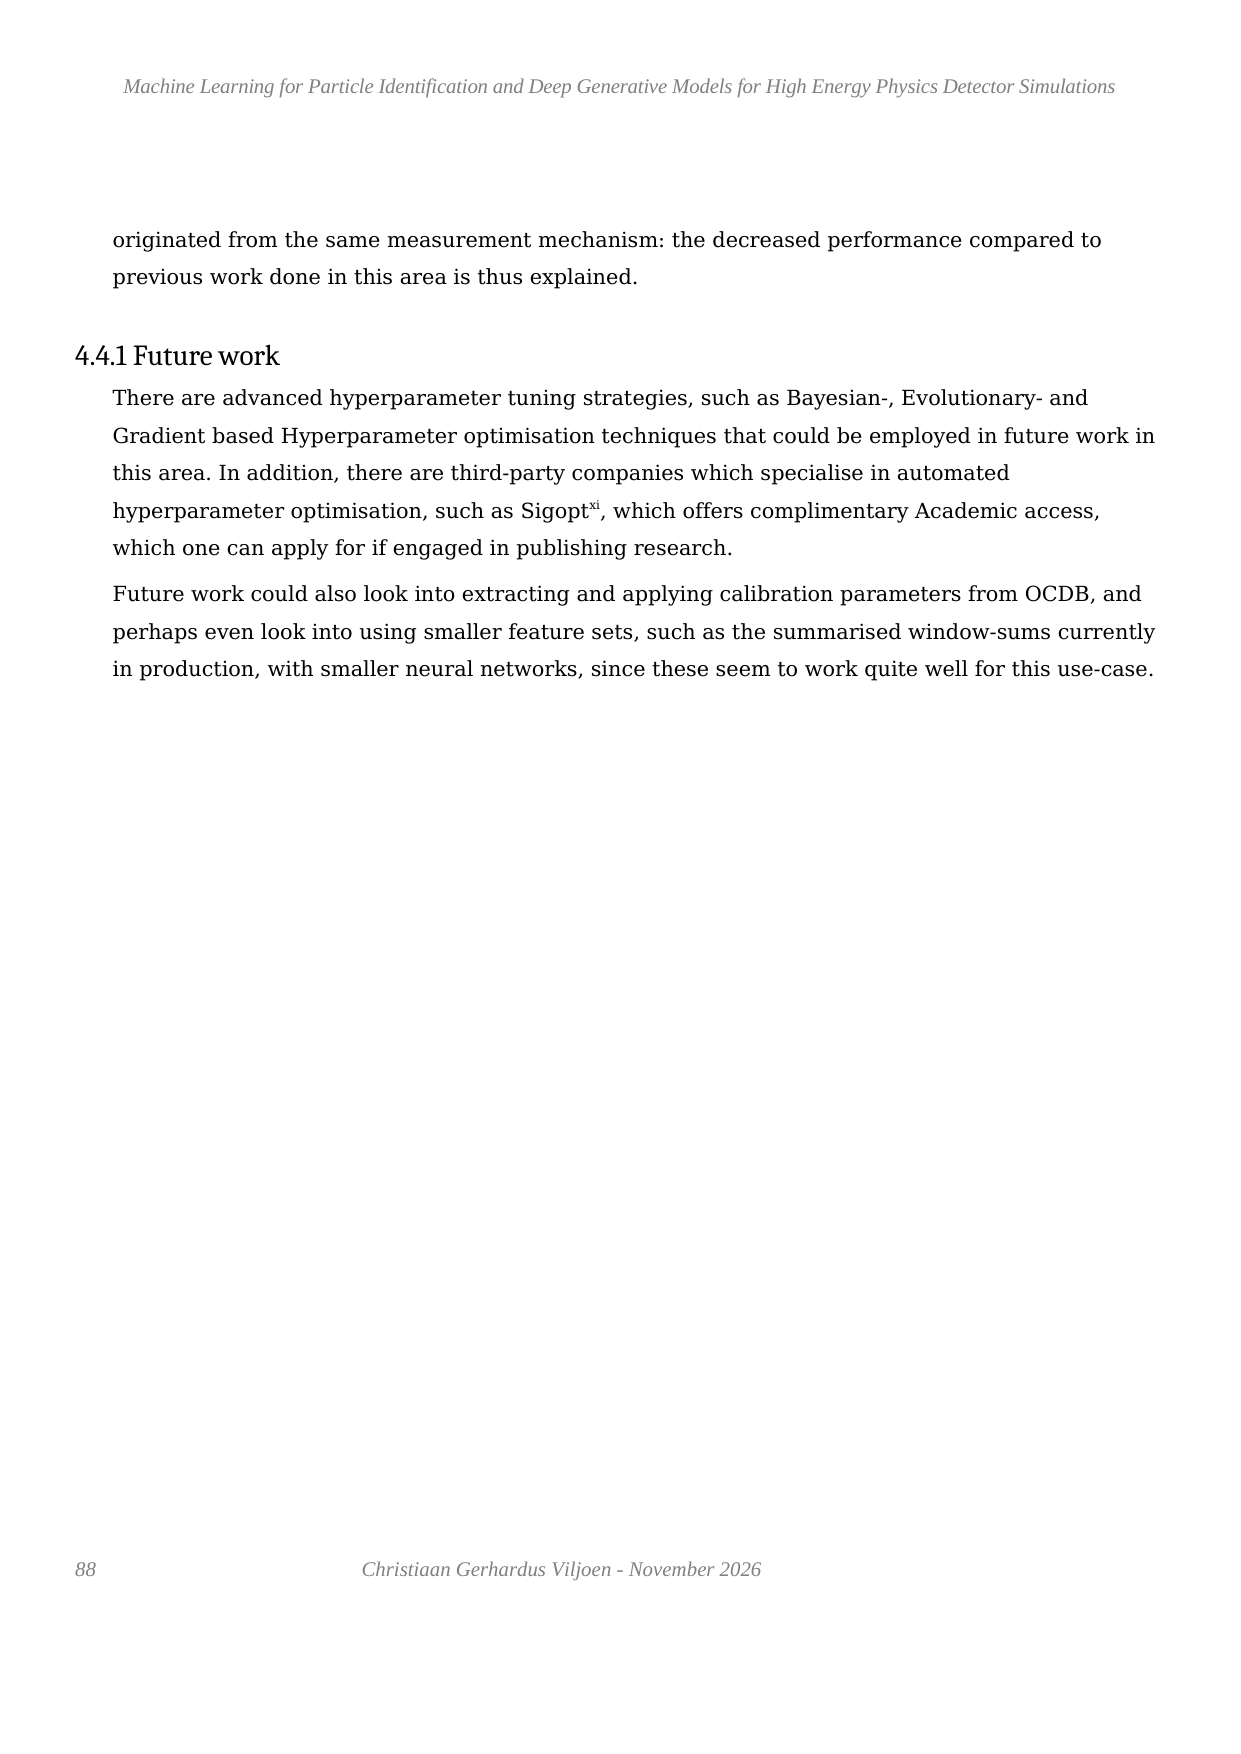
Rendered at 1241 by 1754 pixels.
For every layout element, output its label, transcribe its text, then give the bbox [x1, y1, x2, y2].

text Future work could also look into extracting and applying calibration parameters from OCDB, and perhaps even look into using smaller feature sets, such as the summarised window-sums currently in production, with smaller neural networks, since these seem to work quite well for this use-case. [112, 581, 1165, 681]
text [112, 227, 1165, 289]
text There are advanced hyperparameter tuning strategies, such as Bayesian-, Evolutionary- and Gradient based Hyperparameter optimisation techniques that could be employed in future work in this area. In addition, there are third-party companies which specialise in automated hyperparameter optimisation, such as Sigopt, which offers complimentary Academic access, which one can apply for if engaged in publishing research. [112, 385, 1165, 560]
subtitle Future work [75, 339, 1165, 373]
